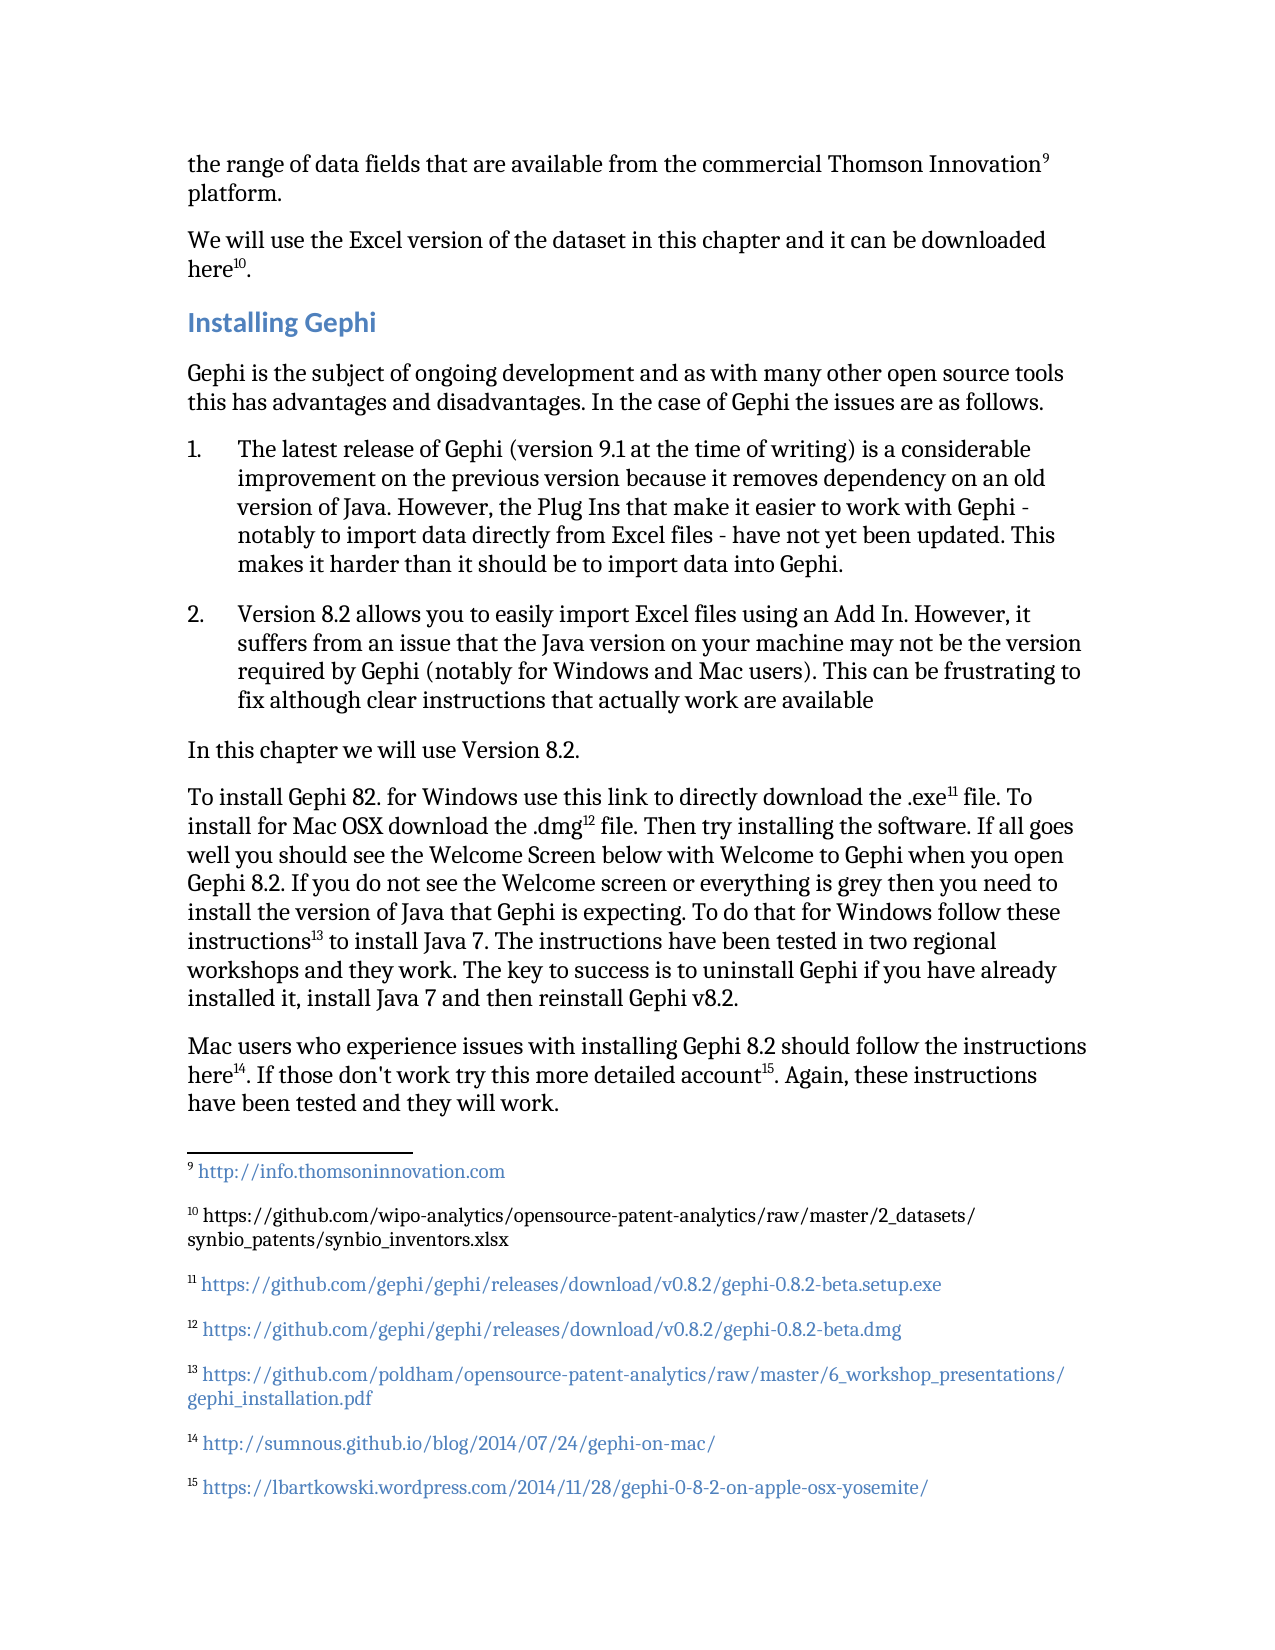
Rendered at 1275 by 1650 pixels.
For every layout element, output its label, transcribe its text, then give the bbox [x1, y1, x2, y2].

text Mac users who experience issues with installing Gephi 8.2 should follow the instructions here. If those don't work try this more detailed account. Again, these instructions have been tested and they will work. [187, 1032, 1087, 1118]
text To install Gephi 82. for Windows use this link to directly download the .exe file. To install for Mac OSX download the .dmg file. Then try installing the software. If all goes well you should see the Welcome Screen below with Welcome to Gephi when you open Gephi 8.2. If you do not see the Welcome screen or everything is grey then you need to install the version of Java that Gephi is expecting. To do that for Windows follow these instructions to install Java 7. The instructions have been tested in two regional workshops and they work. The key to success is to uninstall Gephi if you have already installed it, install Java 7 and then reinstall Gephi v8.2. [187, 783, 1087, 1013]
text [187, 150, 1087, 207]
list The latest release of Gephi (version 9.1 at the time of writing) is a considerable improvement on the previous version because it removes dependency on an old version of Java. However, the Plug Ins that make it easier to work with Gephi - notably to import data directly from Excel files - have not yet been updated. This makes it harder than it should be to import data into Gephi. [187, 435, 1087, 579]
list Version 8.2 allows you to easily import Excel files using an Add In. However, it suffers from an issue that the Java version on your machine may not be the version required by Gephi (notably for Windows and Mac users). This can be frustrating to fix although clear instructions that actually work are available [187, 600, 1087, 715]
text In this chapter we will use Version 8.2. [187, 736, 1087, 764]
subtitle Installing Gephi [187, 304, 1087, 340]
text Gephi is the subject of ongoing development and as with many other open source tools this has advantages and disadvantages. In the case of Gephi the issues are as follows. [187, 359, 1087, 416]
text We will use the Excel version of the dataset in this chapter and it can be downloaded here. [187, 226, 1087, 284]
